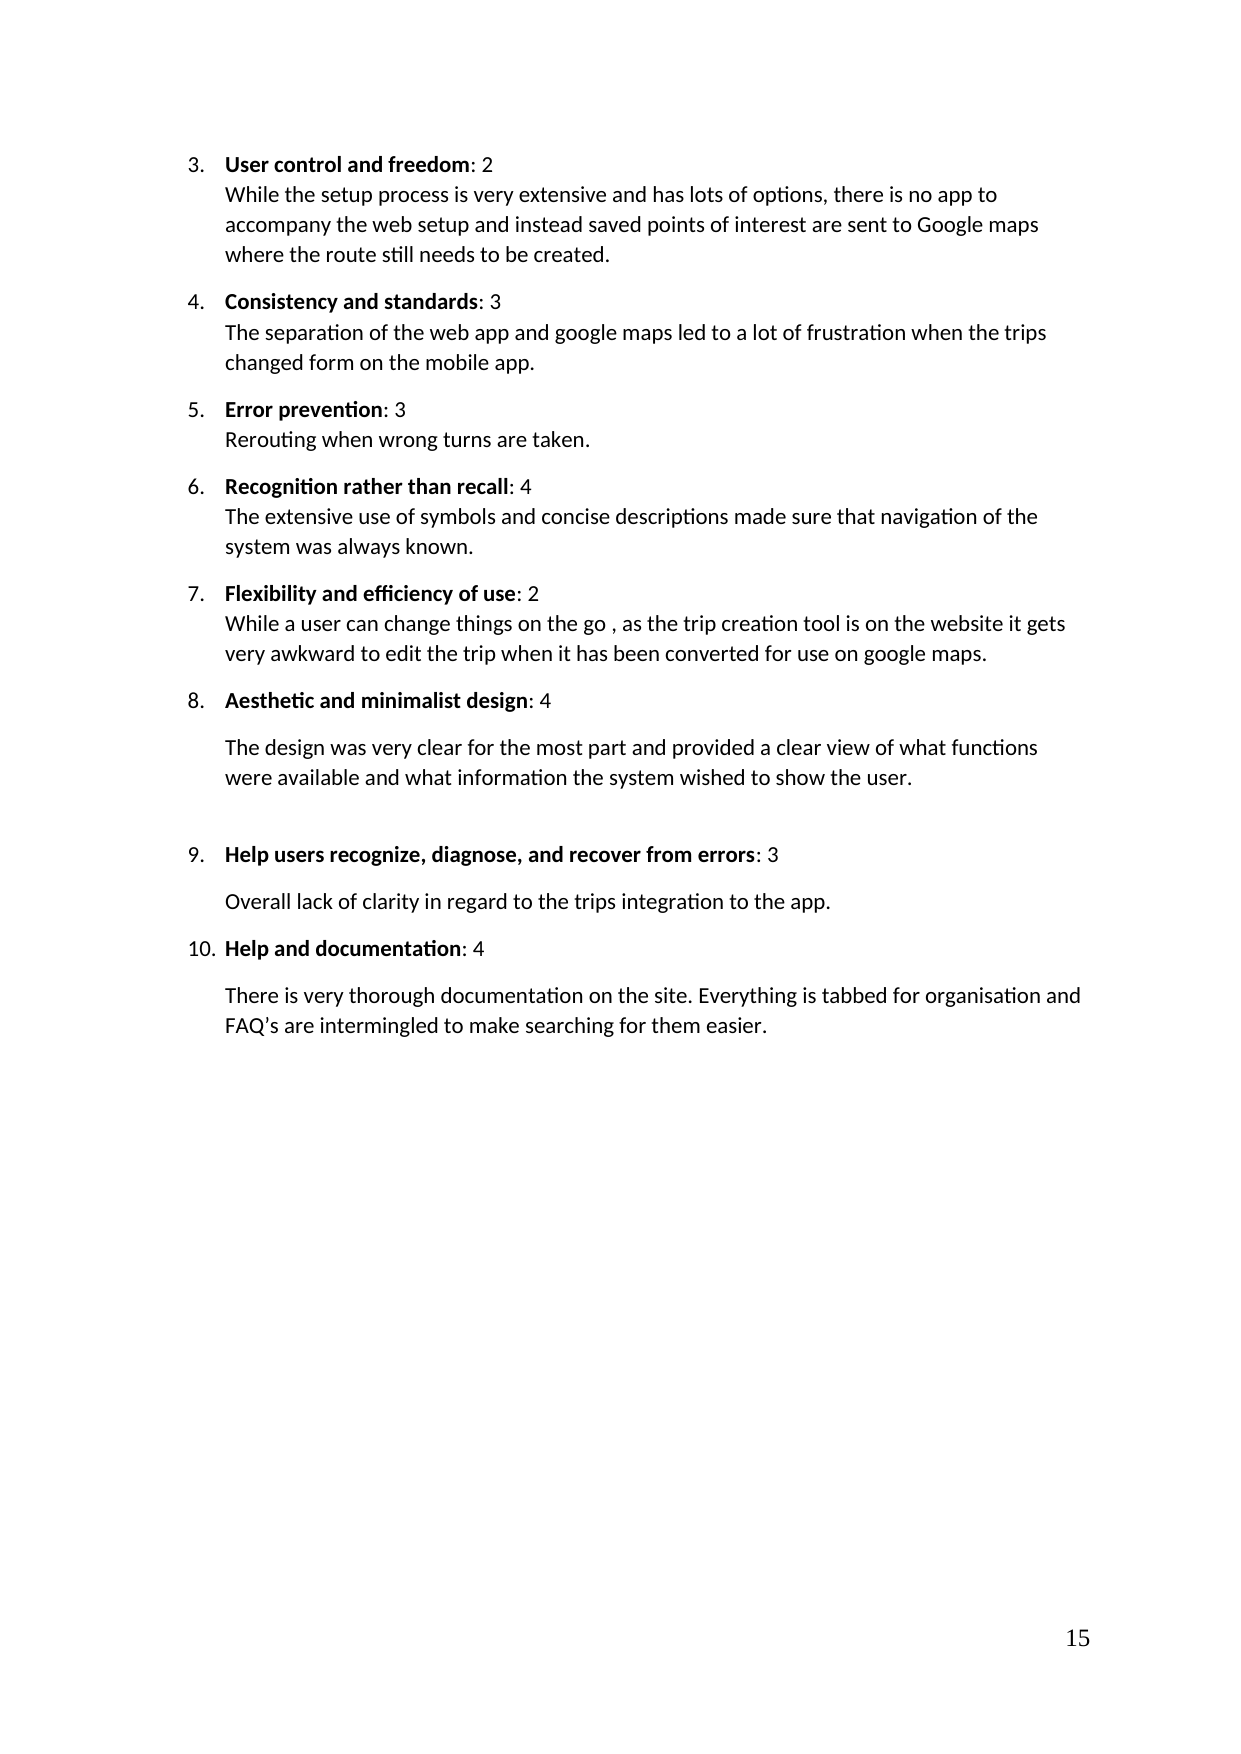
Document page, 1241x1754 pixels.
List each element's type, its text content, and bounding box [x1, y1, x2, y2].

list User control and freedom: 2 While the setup process is very extensive and has lots of options, there is no app to accompany the web setup and instead saved points of interest are sent to Google maps where the route still needs to be created. [187, 150, 1090, 269]
list Consistency and standards: 3 The separation of the web app and google maps led to a lot of frustration when the trips changed form on the mobile app. [187, 287, 1090, 376]
list Error prevention: 3 Rerouting when wrong turns are taken. [187, 395, 1090, 453]
text The design was very clear for the most part and provided a clear view of what functions were available and what information the system wished to show the user. [225, 733, 1090, 822]
list Flexibility and efficiency of use: 2 While a user can change things on the go , as the trip creation tool is on the website it gets very awkward to edit the trip when it has been converted for use on google maps. [187, 579, 1090, 668]
list Help and documentation: 4 [187, 934, 1090, 962]
list Aesthetic and minimalist design: 4 [187, 686, 1090, 714]
list Recognition rather than recall: 4 The extensive use of symbols and concise descriptions made sure that navigation of the system was always known. [187, 472, 1090, 560]
list There is very thorough documentation on the site. Everything is tabbed for organisation and FAQ’s are intermingled to make searching for them easier. [225, 981, 1090, 1039]
list Help users recognize, diagnose, and recover from errors: 3 [187, 841, 1090, 869]
text Overall lack of clarity in regard to the trips integration to the app. [225, 887, 1090, 916]
